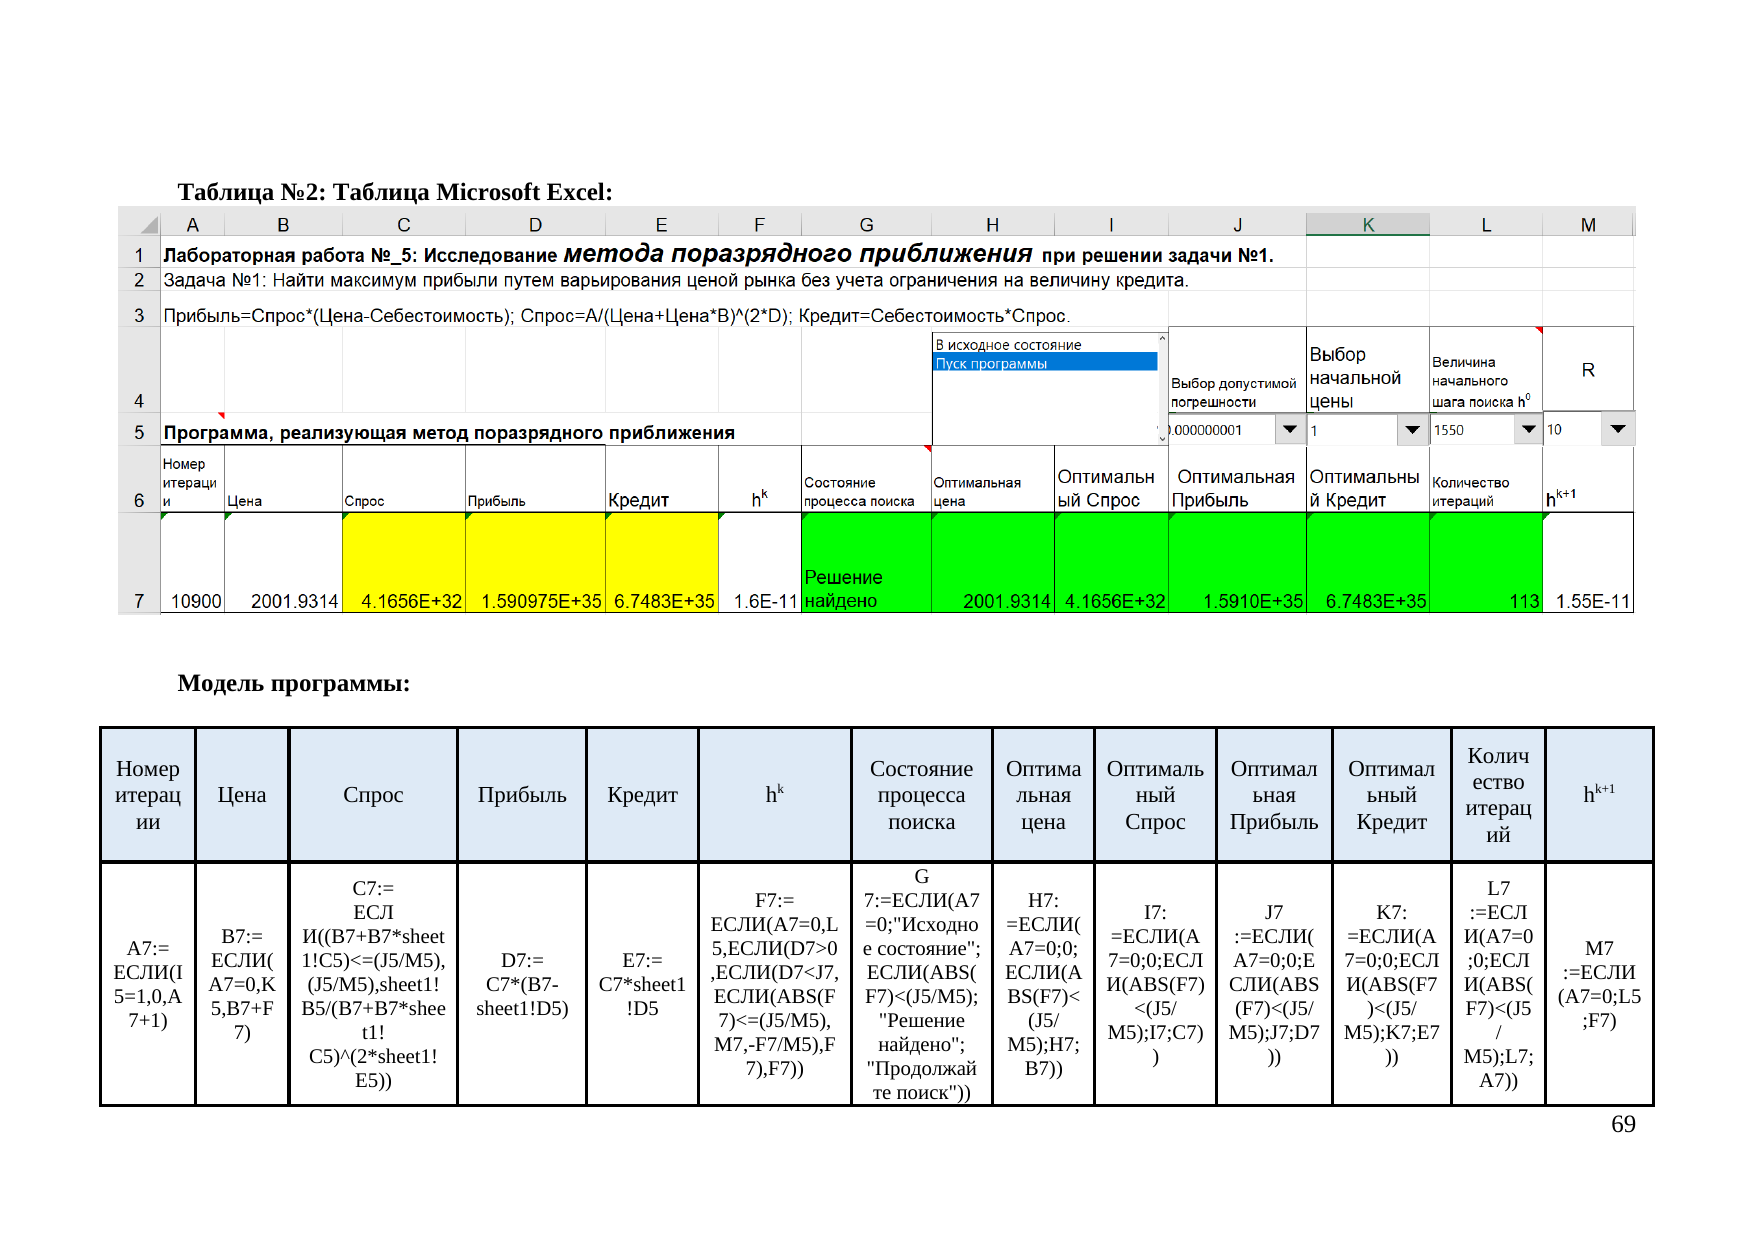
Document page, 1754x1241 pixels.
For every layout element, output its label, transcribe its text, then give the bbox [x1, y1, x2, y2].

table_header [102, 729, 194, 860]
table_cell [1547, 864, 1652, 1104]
text Модель программы: [118, 668, 1636, 697]
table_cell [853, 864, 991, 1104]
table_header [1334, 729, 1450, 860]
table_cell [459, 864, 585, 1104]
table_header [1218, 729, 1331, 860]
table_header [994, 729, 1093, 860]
text Таблица №2: Таблица Microsoft Excel: [177, 177, 1636, 206]
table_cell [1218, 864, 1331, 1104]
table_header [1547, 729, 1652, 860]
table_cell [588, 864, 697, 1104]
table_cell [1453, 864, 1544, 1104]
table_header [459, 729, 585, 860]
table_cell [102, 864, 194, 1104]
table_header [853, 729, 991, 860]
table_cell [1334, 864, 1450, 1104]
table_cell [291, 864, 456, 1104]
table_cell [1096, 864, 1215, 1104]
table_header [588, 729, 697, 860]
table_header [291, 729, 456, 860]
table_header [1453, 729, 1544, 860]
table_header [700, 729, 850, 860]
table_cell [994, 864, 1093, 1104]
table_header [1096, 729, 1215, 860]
picture [118, 206, 1636, 615]
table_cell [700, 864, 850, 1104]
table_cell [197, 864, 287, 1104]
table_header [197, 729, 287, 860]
